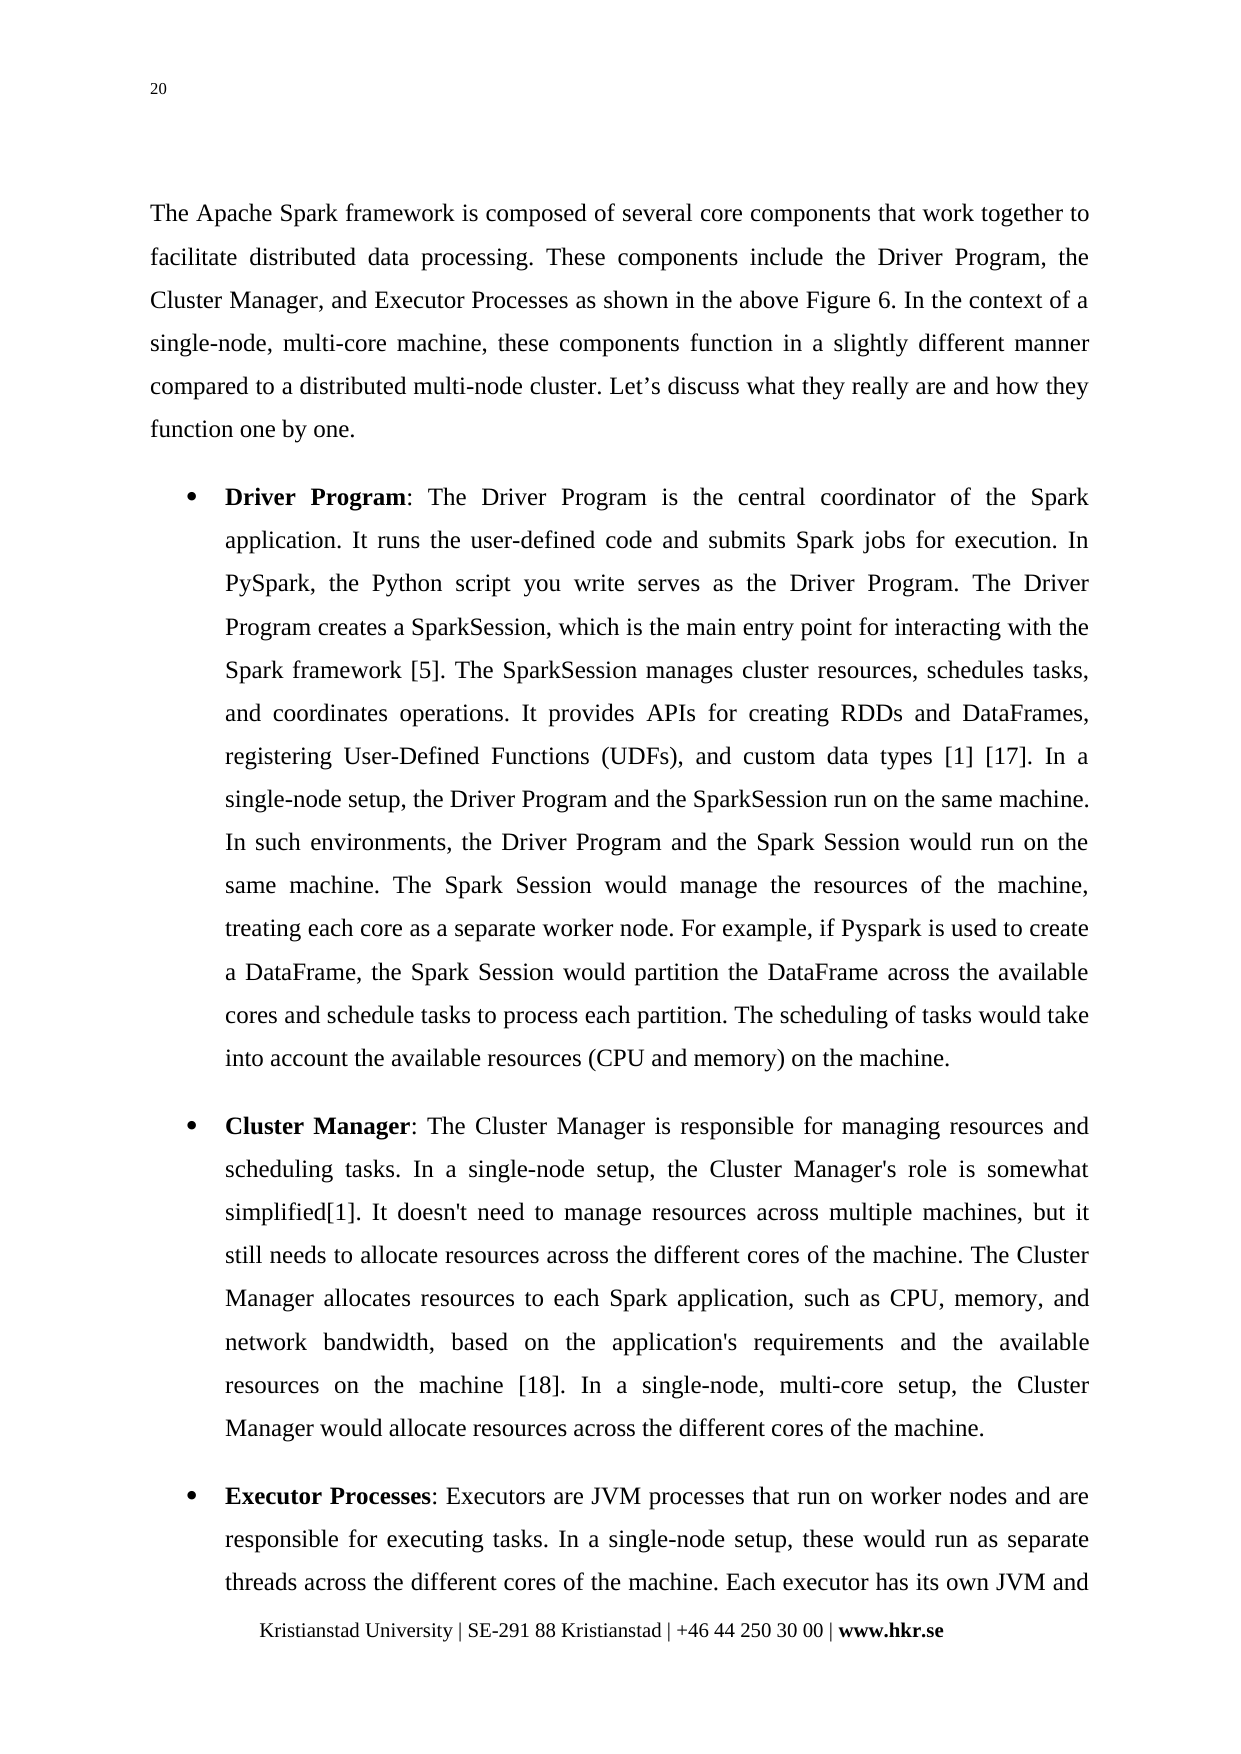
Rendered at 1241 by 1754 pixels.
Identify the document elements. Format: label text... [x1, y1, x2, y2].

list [187, 1481, 1090, 1596]
text The Apache Spark framework is composed of several core components that work together to facilitate distributed data processing. These components include the Driver Program, the Cluster Manager, and Executor Processes as shown in the above Figure 6. In the context of a single-node, multi-core machine, these components function in a slightly different manner compared to a distributed multi-node cluster. Let’s discuss what they really are and how they function one by one. [150, 198, 1090, 443]
list Cluster Manager: The Cluster Manager is responsible for managing resources and scheduling tasks. In a single-node setup, the Cluster Manager's role is somewhat simplified[1]. It doesn't need to manage resources across multiple machines, but it still needs to allocate resources across the different cores of the machine. The Cluster Manager allocates resources to each Spark application, such as CPU, memory, and network bandwidth, based on the application's requirements and the available resources on the machine [18]. In a single-node, multi-core setup, the Cluster Manager would allocate resources across the different cores of the machine. [187, 1111, 1090, 1442]
list Driver Program: The Driver Program is the central coordinator of the Spark application. It runs the user-defined code and submits Spark jobs for execution. In PySpark, the Python script you write serves as the Driver Program. The Driver Program creates a SparkSession, which is the main entry point for interacting with the Spark framework [5]. The SparkSession manages cluster resources, schedules tasks, and coordinates operations. It provides APIs for creating RDDs and DataFrames, registering User-Defined Functions (UDFs), and custom data types [1] [17]. In a single-node setup, the Driver Program and the SparkSession run on the same machine. In such environments, the Driver Program and the Spark Session would run on the same machine. The Spark Session would manage the resources of the machine, treating each core as a separate worker node. For example, if Pyspark is used to create a DataFrame, the Spark Session would partition the DataFrame across the available cores and schedule tasks to process each partition. The scheduling of tasks would take into account the available resources (CPU and memory) on the machine. [187, 482, 1090, 1072]
